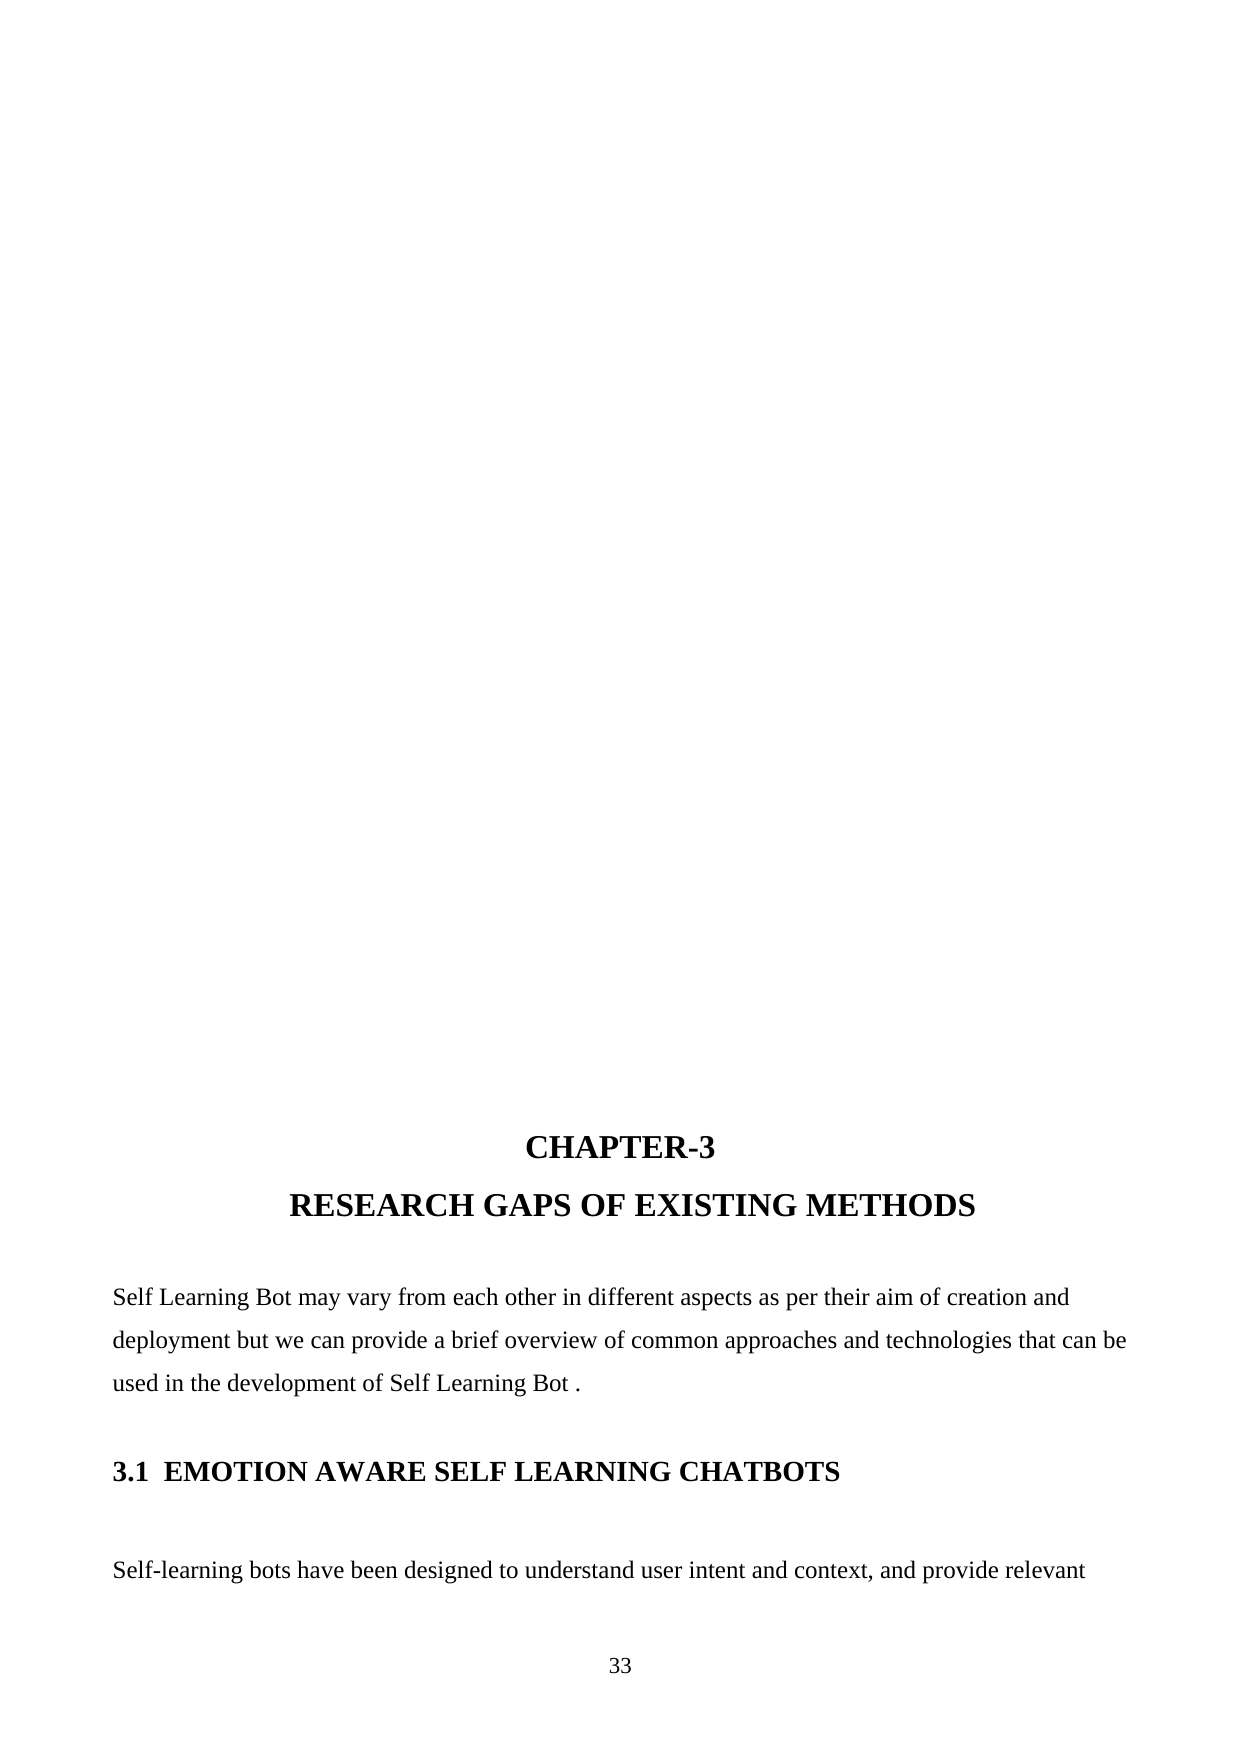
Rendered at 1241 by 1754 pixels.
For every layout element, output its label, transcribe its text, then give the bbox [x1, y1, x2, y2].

text Self Learning Bot may vary from each other in different aspects as per their aim of creation and deployment but we can provide a brief overview of common approaches and technologies that can be used in the development of Self Learning Bot . [112, 1282, 1128, 1397]
text RESEARCH GAPS OF EXISTING METHODS [112, 1185, 1128, 1223]
text CHAPTER-3 [112, 1127, 1128, 1166]
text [112, 1555, 1128, 1584]
text 3.1 EMOTION AWARE SELF LEARNING CHATBOTS [112, 1454, 1128, 1488]
